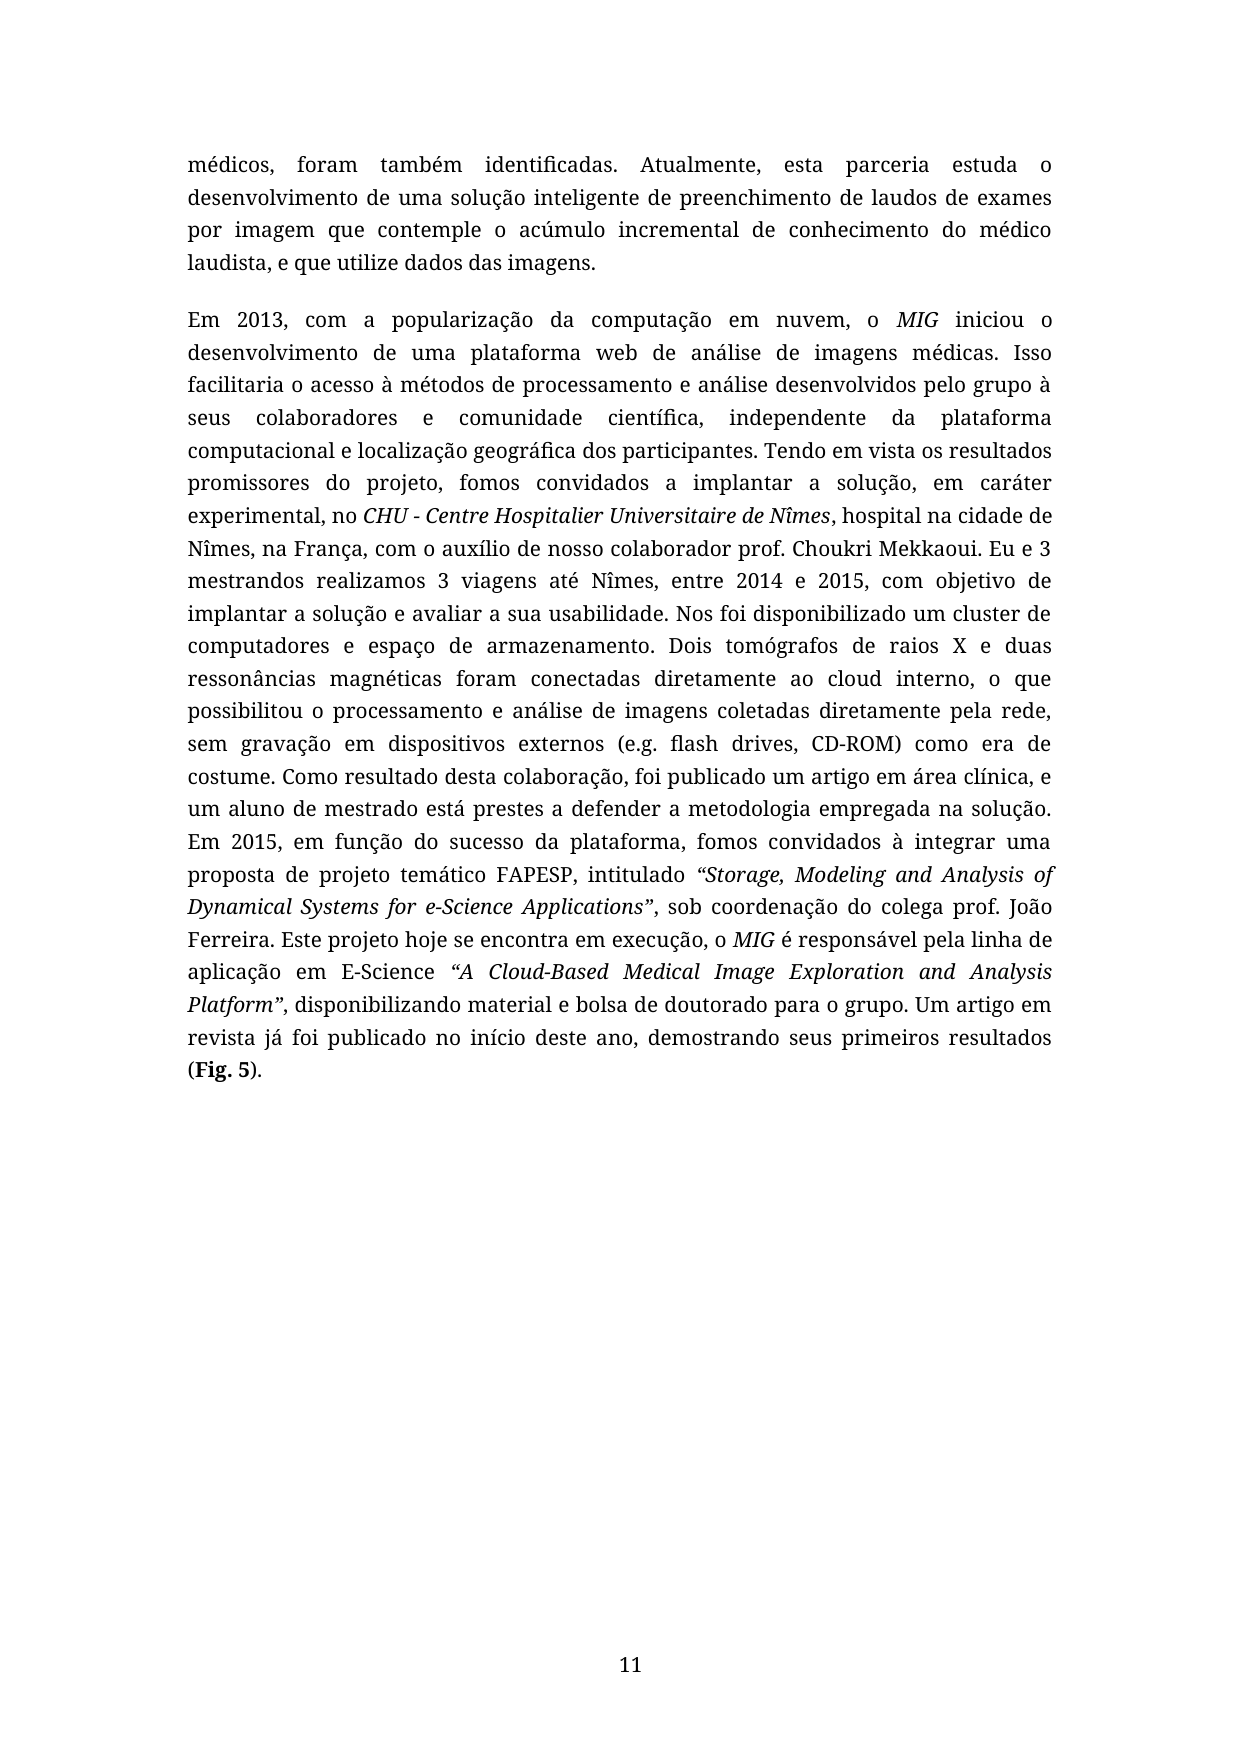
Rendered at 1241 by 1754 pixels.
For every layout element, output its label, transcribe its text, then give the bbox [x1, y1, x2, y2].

text Em 2013, com a popularização da computação em nuvem, o MIG iniciou o desenvolvimento de uma plataforma web de análise de imagens médicas. Isso facilitaria o acesso à métodos de processamento e análise desenvolvidos pelo grupo à seus colaboradores e comunidade científica, independente da plataforma computacional e localização geográfica dos participantes. Tendo em vista os resultados promissores do projeto, fomos convidados a implantar a solução, em caráter experimental, no CHU - Centre Hospitalier Universitaire de Nîmes, hospital na cidade de Nîmes, na França, com o auxílio de nosso colaborador prof. Choukri Mekkaoui. Eu e 3 mestrandos realizamos 3 viagens até Nîmes, entre 2014 e 2015, com objetivo de implantar a solução e avaliar a sua usabilidade. Nos foi disponibilizado um cluster de computadores e espaço de armazenamento. Dois tomógrafos de raios X e duas ressonâncias magnéticas foram conectadas diretamente ao cloud interno, o que possibilitou o processamento e análise de imagens coletadas diretamente pela rede, sem gravação em dispositivos externos (e.g. flash drives, CD-ROM) como era de costume. Como resultado desta colaboração, foi publicado um artigo em área clínica, e um aluno de mestrado está prestes a defender a metodologia empregada na solução. Em 2015, em função do sucesso da plataforma, fomos convidados à integrar uma proposta de projeto temático FAPESP, intitulado “Storage, Modeling and Analysis of Dynamical Systems for e-Science Applications”, sob coordenação do colega prof. João Ferreira. Este projeto hoje se encontra em execução, o MIG é responsável pela linha de aplicação em E-Science “A Cloud-Based Medical Image Exploration and Analysis Platform”, disponibilizando material e bolsa de doutorado para o grupo. Um artigo em revista já foi publicado no início deste ano, demostrando seus primeiros resultados (Fig. 5). [187, 305, 1053, 1084]
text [187, 150, 1053, 276]
